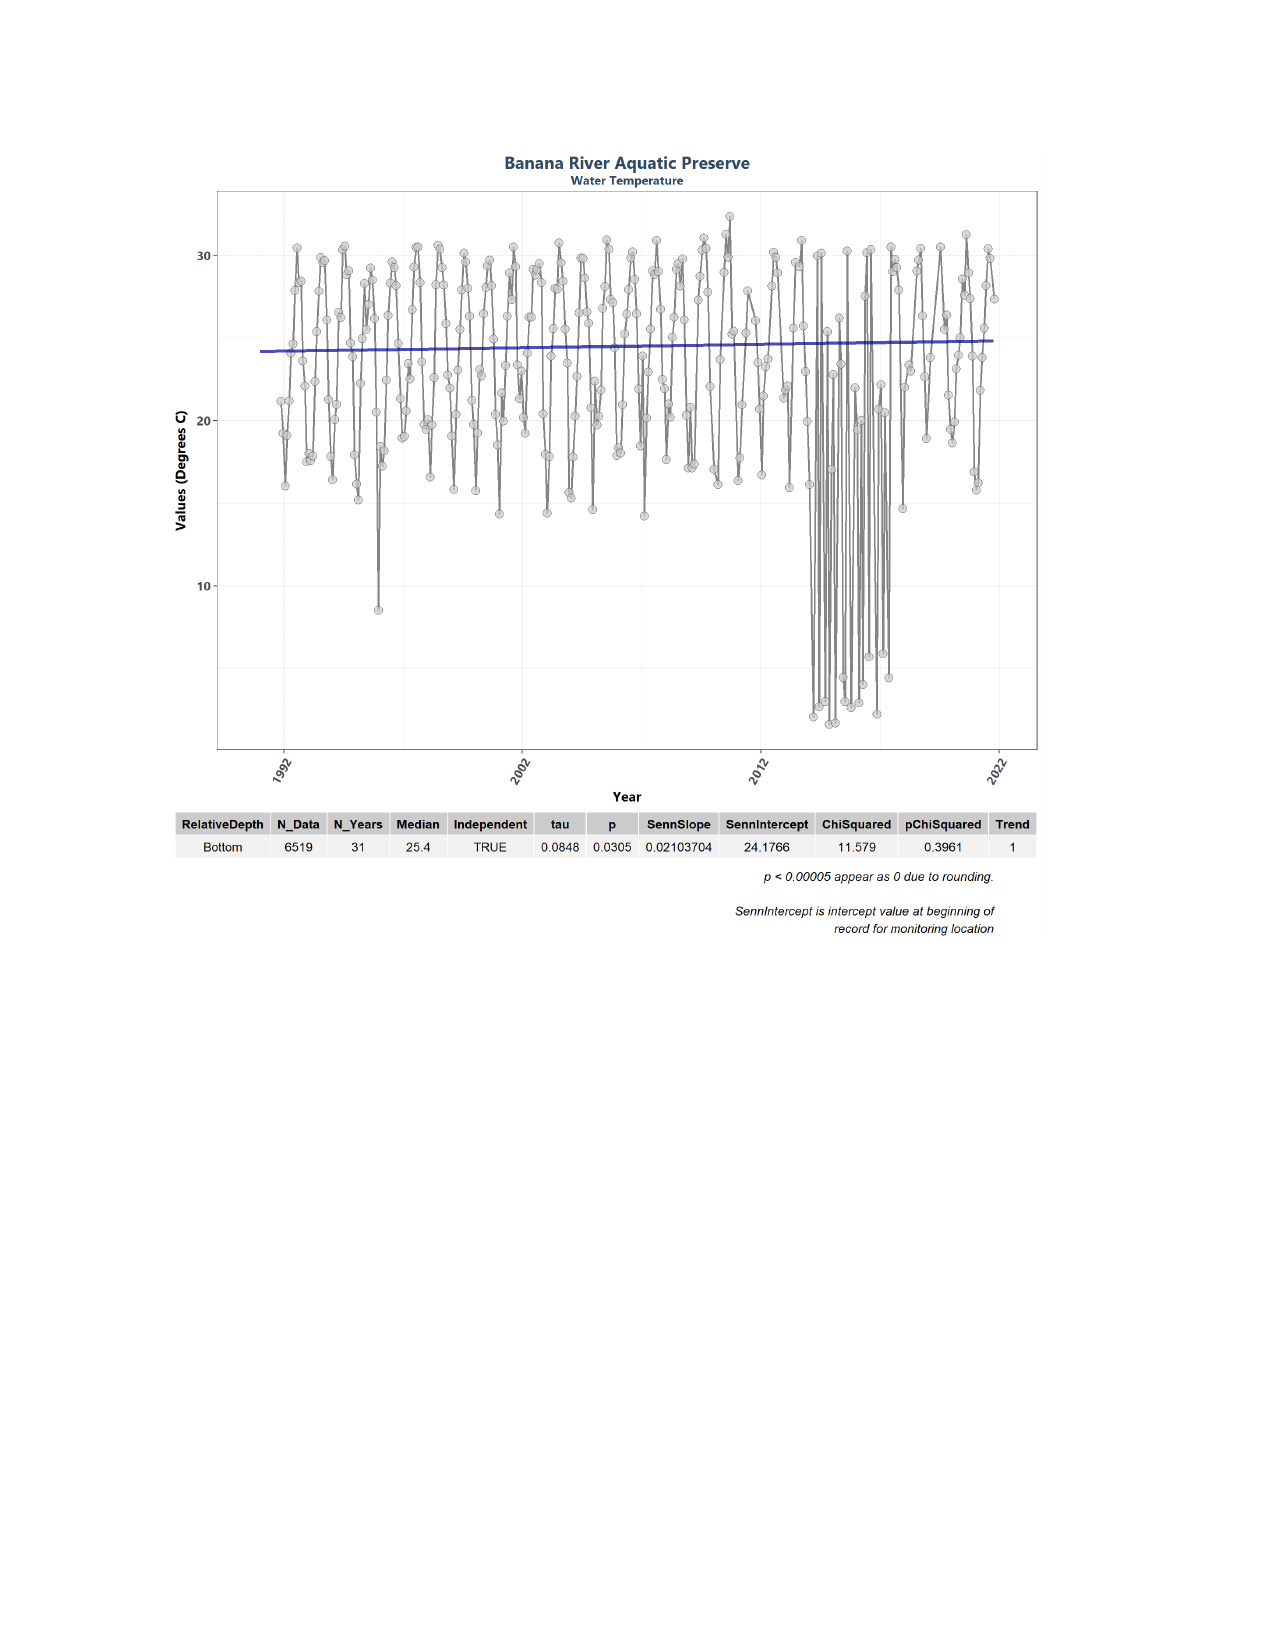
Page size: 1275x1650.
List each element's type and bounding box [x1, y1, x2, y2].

picture [168, 150, 1044, 938]
